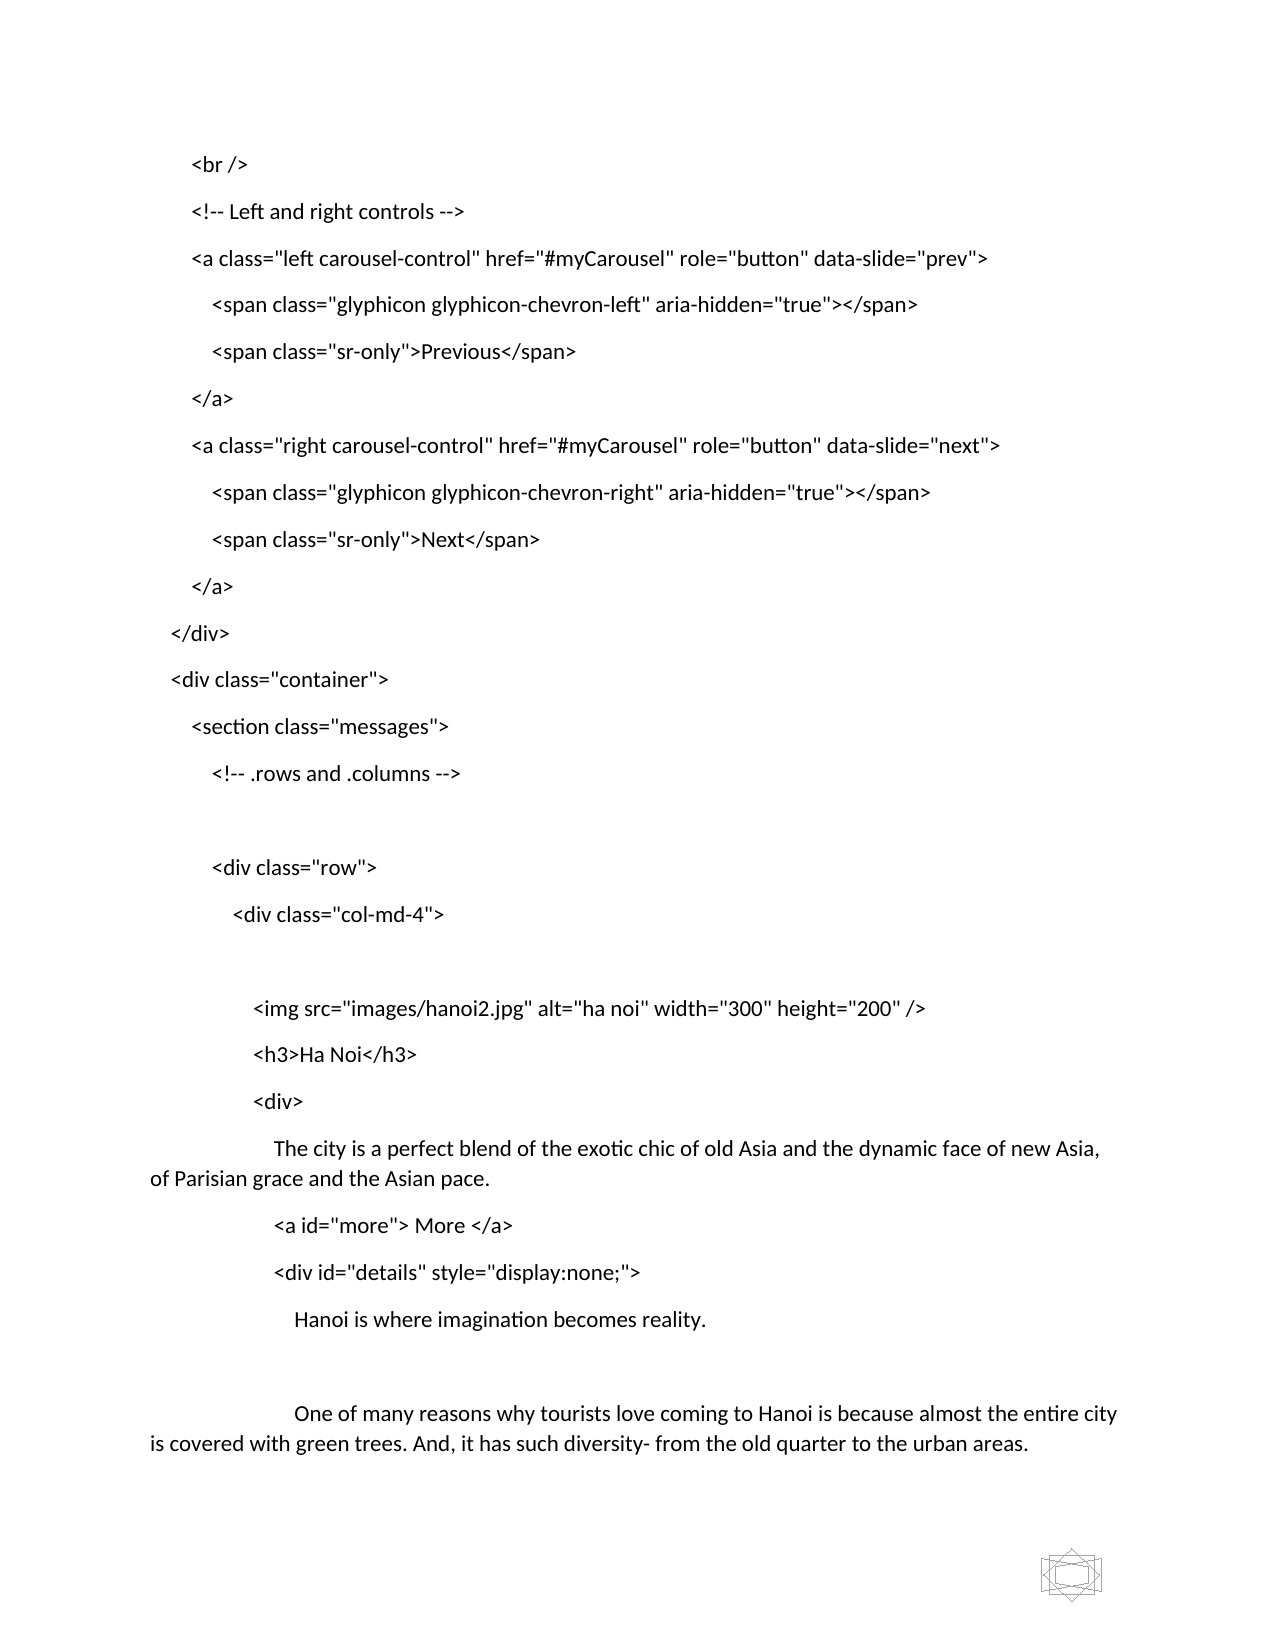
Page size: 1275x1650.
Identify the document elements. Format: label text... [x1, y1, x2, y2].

text <span class="glyphicon glyphicon-chevron-left" aria-hidden="true"></span> [150, 291, 1125, 319]
text <!-- Left and right controls --> [150, 197, 1125, 225]
text <div class="col-md-4"> [150, 900, 1125, 928]
text <div id="details" style="display:none;"> [150, 1258, 1125, 1286]
text <a class="left carousel-control" href="#myCarousel" role="button" data-slide="prev"> [150, 244, 1125, 272]
text One of many reasons why tourists love coming to Hanoi is because almost the entire city is covered with green trees. And, it has such diversity- from the old quarter to the urban areas. [150, 1399, 1125, 1457]
text <span class="glyphicon glyphicon-chevron-right" aria-hidden="true"></span> [150, 478, 1125, 506]
text <a id="more"> More </a> [150, 1211, 1125, 1239]
text <img src="images/hanoi2.jpg" alt="ha noi" width="300" height="200" /> [150, 994, 1125, 1022]
text </a> [150, 572, 1125, 600]
text </div> [150, 619, 1125, 647]
text </a> [150, 384, 1125, 412]
text <span class="sr-only">Previous</span> [150, 337, 1125, 366]
text <h3>Ha Noi</h3> [150, 1041, 1125, 1069]
text <br /> [150, 150, 1125, 178]
text <!-- .rows and .columns --> [150, 759, 1125, 787]
text <span class="sr-only">Next</span> [150, 525, 1125, 553]
text <div> [150, 1087, 1125, 1116]
text <section class="messages"> [150, 712, 1125, 741]
text <a class="right carousel-control" href="#myCarousel" role="button" data-slide="next"> [150, 431, 1125, 459]
text Hanoi is where imagination becomes reality. [150, 1305, 1125, 1333]
text The city is a perfect blend of the exotic chic of old Asia and the dynamic face of new Asia, of Parisian grace and the Asian pace. [150, 1134, 1125, 1193]
text <div class="row"> [150, 853, 1125, 881]
text <div class="container"> [150, 666, 1125, 694]
